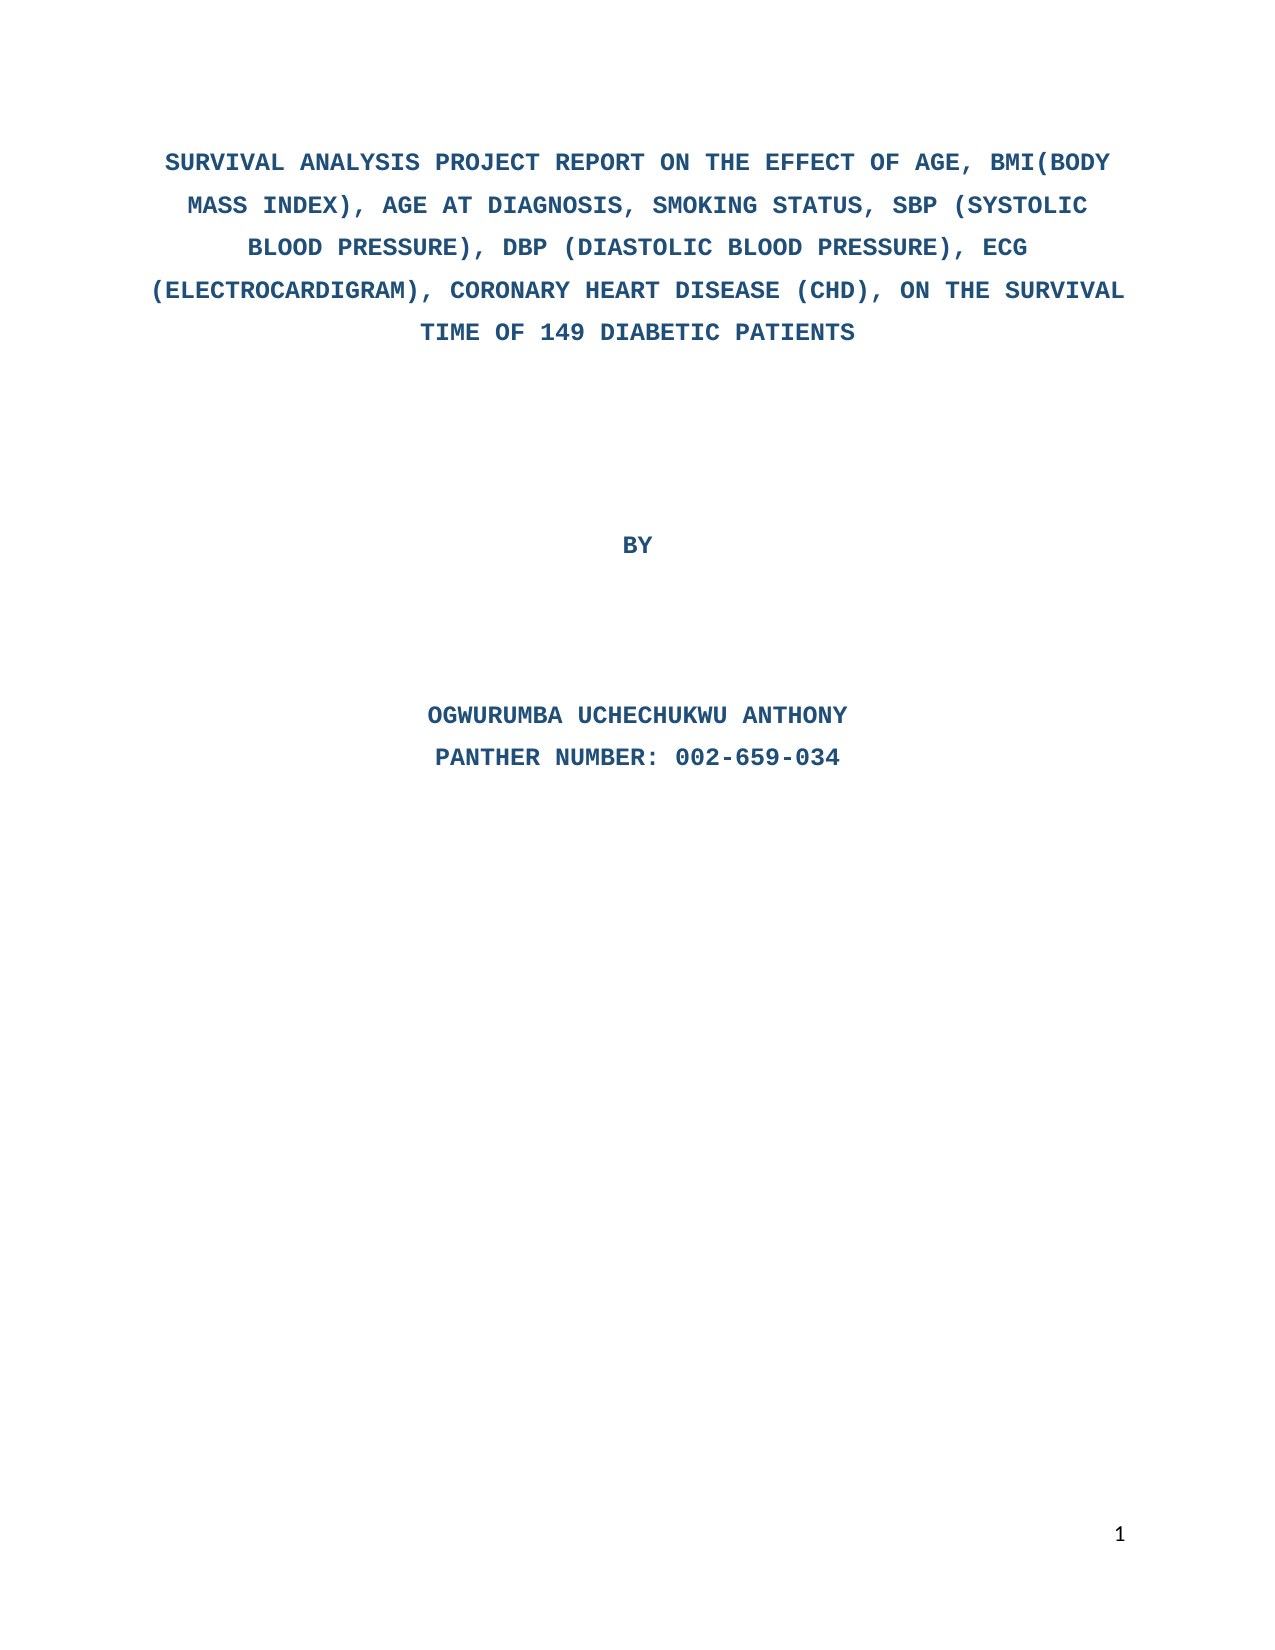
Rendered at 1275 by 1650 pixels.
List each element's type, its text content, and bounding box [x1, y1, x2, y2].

text PANTHER NUMBER: 002-659-034 [150, 745, 1125, 773]
text BY [150, 532, 1125, 561]
text OGWURUMBA UCHECHUKWU ANTHONY [150, 702, 1125, 731]
text SURVIVAL ANALYSIS PROJECT REPORT ON THE EFFECT OF AGE, BMI(BODY MASS INDEX), AGE AT DIAGNOSIS, SMOKING STATUS, SBP (SYSTOLIC BLOOD PRESSURE), DBP (DIASTOLIC BLOOD PRESSURE), ECG (ELECTROCARDIGRAM), CORONARY HEART DISEASE (CHD), ON THE SURVIVAL TIME OF 149 DIABETIC PATIENTS [150, 150, 1125, 348]
